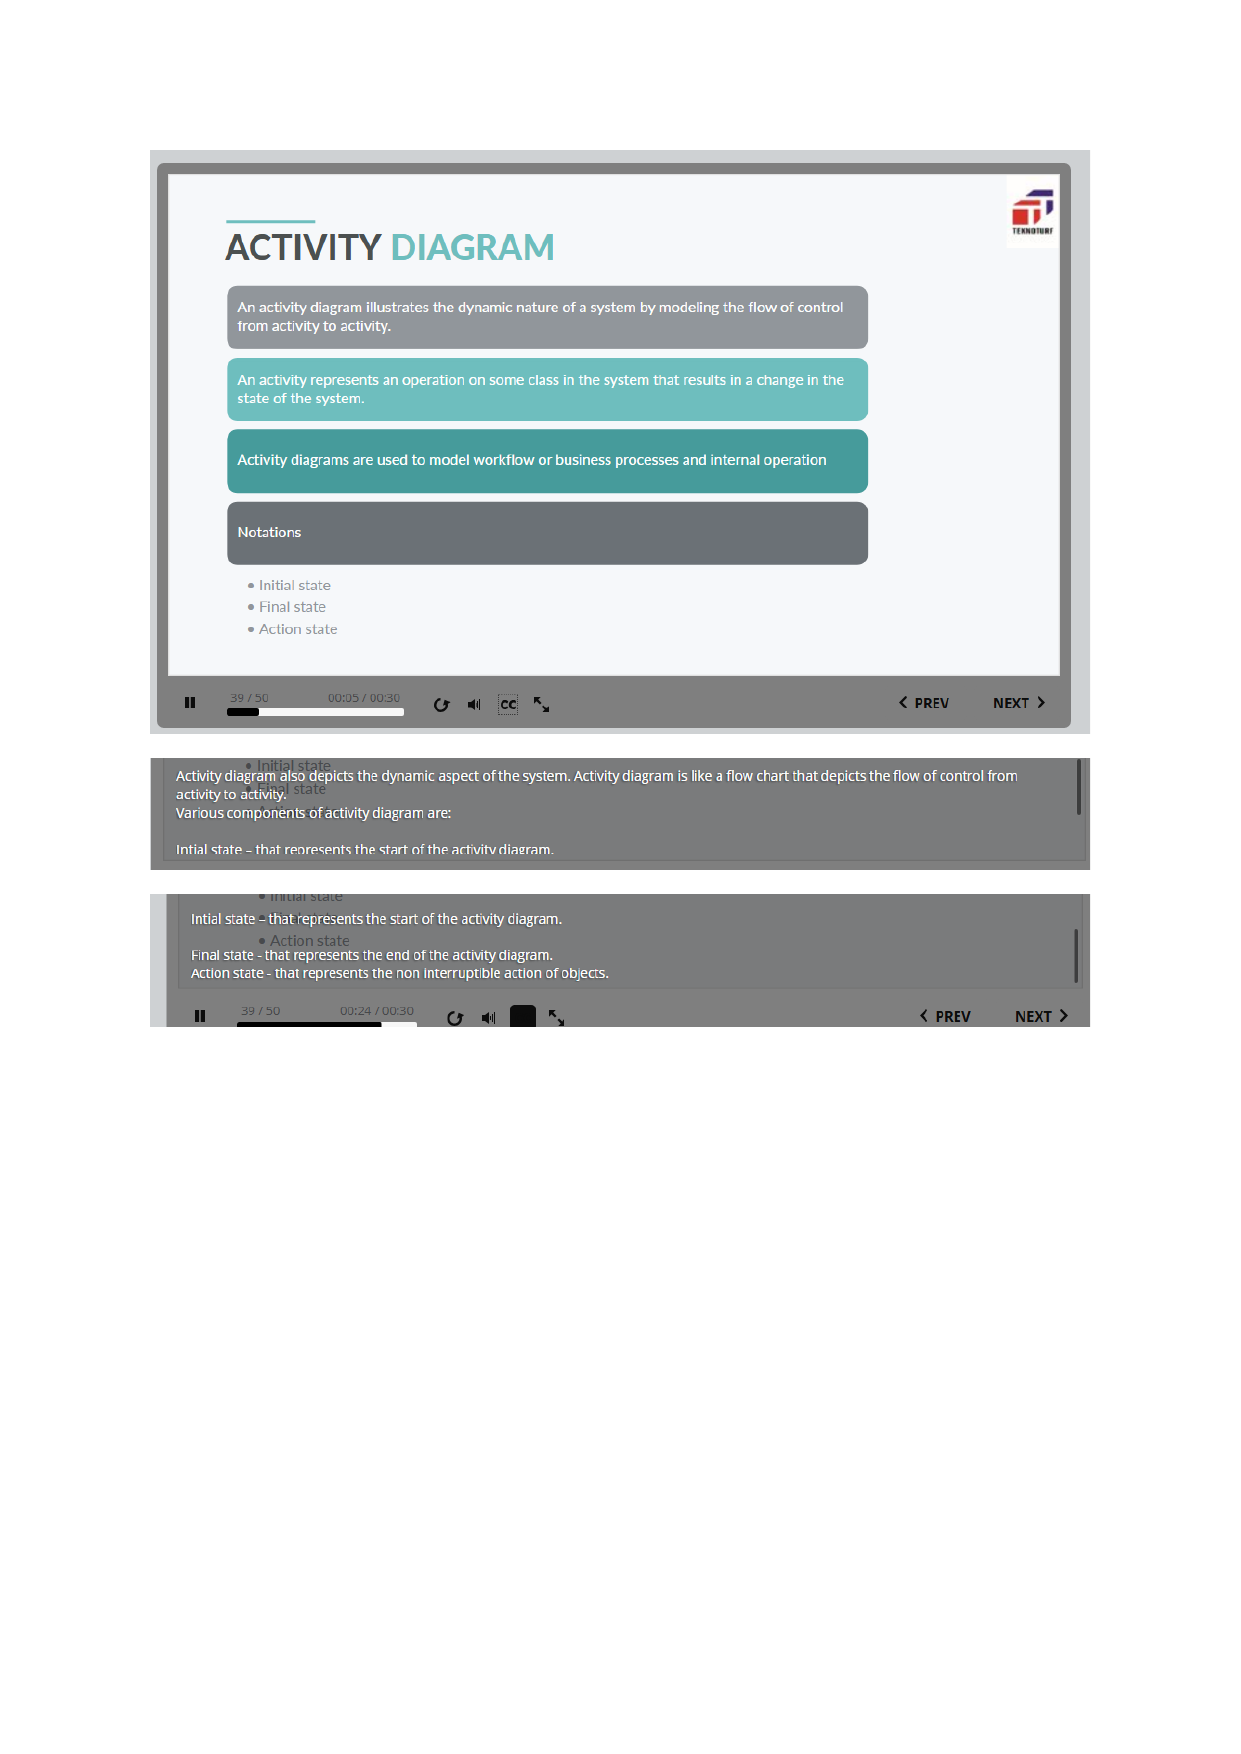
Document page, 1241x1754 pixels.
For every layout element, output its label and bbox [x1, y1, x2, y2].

picture [150, 150, 1091, 734]
picture [150, 758, 1091, 870]
picture [150, 894, 1091, 1027]
